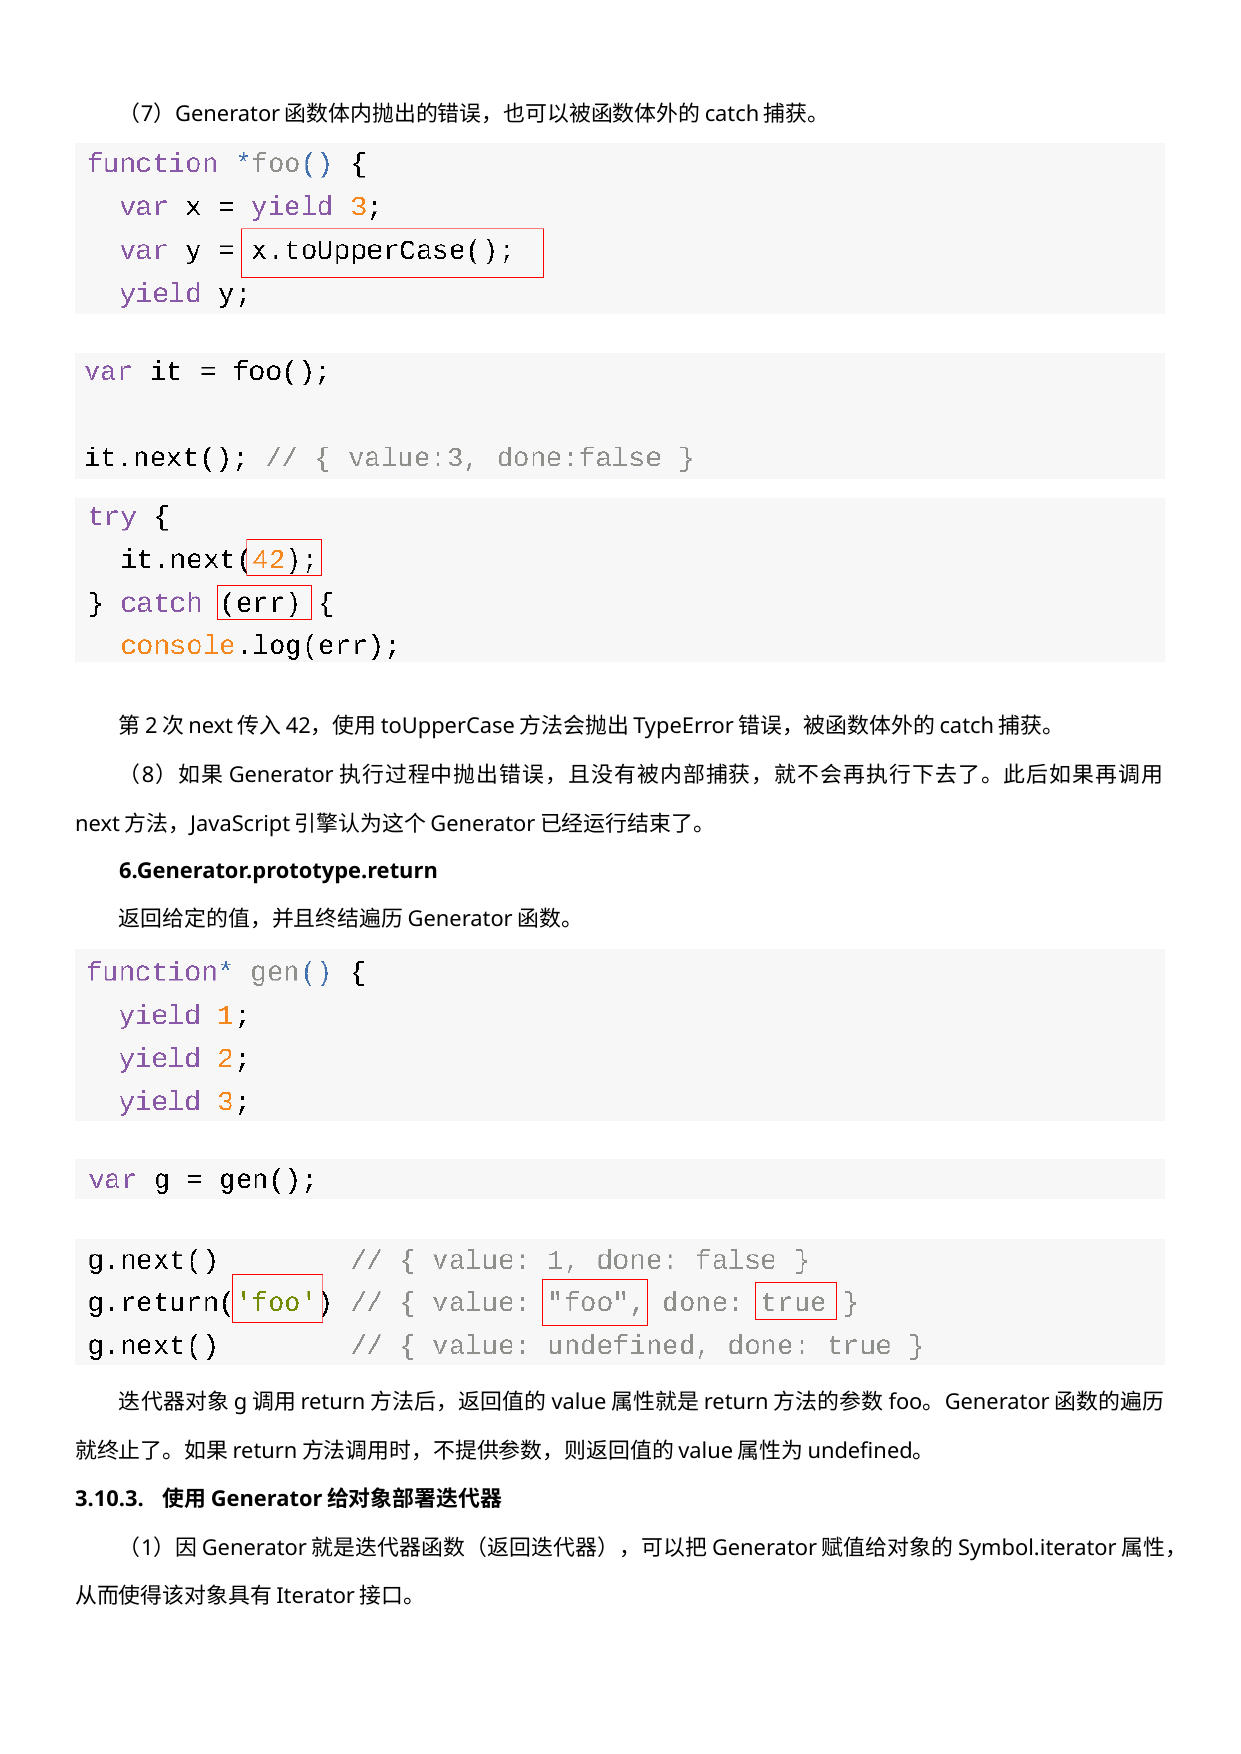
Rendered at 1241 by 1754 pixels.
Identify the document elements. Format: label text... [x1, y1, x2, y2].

text 第2次next传入42，使用toUpperCase方法会抛出TypeError错误，被函数体外的catch捕获。 [75, 708, 1165, 741]
text 使用Generator给对象部署迭代器 [75, 1481, 1165, 1514]
picture [75, 1239, 1166, 1365]
text 返回给定的值，并且终结遍历Generator函数。 [75, 901, 1165, 933]
text （8）如果Generator执行过程中抛出错误，且没有被内部捕获，就不会再执行下去了。此后如果再调用next方法，JavaScript引擎认为这个Generator已经运行结束了。 [75, 757, 1165, 838]
text 6.Generator.prototype.return [75, 854, 1165, 886]
text （1）因Generator就是迭代器函数（返回迭代器），可以把Generator赋值给对象的Symbol.iterator属性，从而使得该对象具有Iterator接口。 [75, 1529, 1165, 1611]
text 迭代器对象g调用return方法后，返回值的value属性就是return方法的参数foo。Generator函数的遍历就终止了。如果return方法调用时，不提供参数，则返回值的value属性为undefined。 [75, 1384, 1165, 1465]
picture [75, 353, 1166, 479]
text （7）Generator函数体内抛出的错误，也可以被函数体外的catch捕获。 [75, 95, 1165, 128]
picture [75, 1159, 1166, 1199]
picture [75, 143, 1166, 314]
picture [75, 949, 1166, 1121]
picture [75, 498, 1166, 662]
